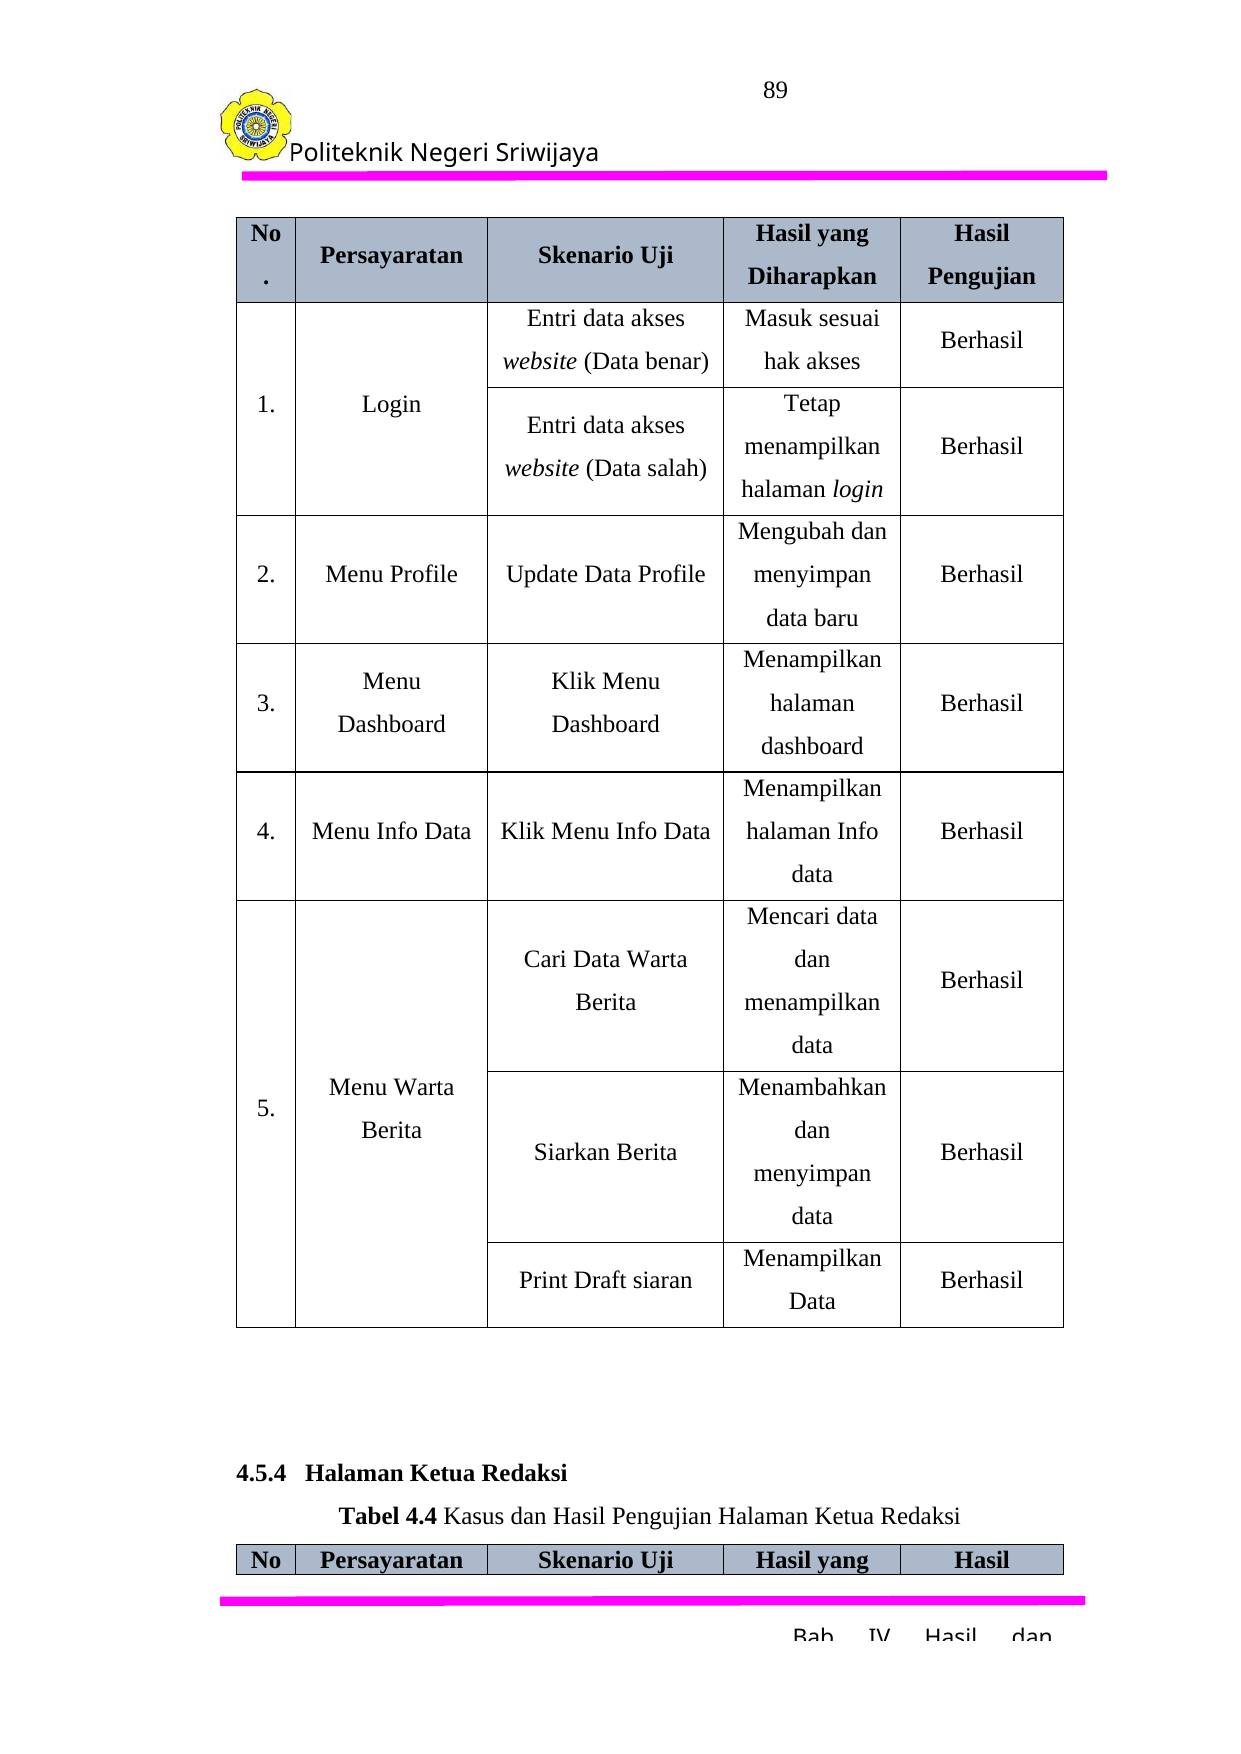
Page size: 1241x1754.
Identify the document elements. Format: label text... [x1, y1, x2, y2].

table_cell 4. [237, 773, 295, 899]
table_cell 3. [237, 644, 295, 771]
table_cell Menu Info Data [296, 773, 487, 899]
table_cell Berhasil [901, 773, 1063, 899]
table_cell Menampilkan halaman dashboard [724, 644, 900, 771]
table_cell Menambahkan dan menyimpan data [724, 1072, 900, 1242]
table_cell 2. [237, 516, 295, 643]
table_cell Mengubah dan menyimpan data baru [724, 516, 900, 643]
table_cell 5. [237, 901, 295, 1327]
table_cell Cari Data Warta Berita [488, 901, 723, 1071]
table_cell 1. [237, 303, 295, 515]
table_cell Menu Profile [296, 516, 487, 643]
table_cell Berhasil [901, 1072, 1063, 1242]
table_cell Klik Menu Dashboard [488, 644, 723, 771]
table_header Skenario Uji [488, 1545, 723, 1574]
table_header Hasil Pengujian [901, 218, 1063, 302]
table_cell Siarkan Berita [488, 1072, 723, 1242]
table_cell Entri data akses website (Data salah) [488, 388, 723, 515]
table_cell Menampilkan halaman Info data [724, 773, 900, 899]
table_cell Login [296, 303, 487, 515]
table_header Hasil Pengujian [901, 1545, 1063, 1574]
text Tabel 4.4 Kasus dan Hasil Pengujian Halaman Ketua Redaksi [236, 1501, 1063, 1530]
table_header Persayaratan [296, 218, 487, 302]
table_cell Berhasil [901, 516, 1063, 643]
table_cell Klik Menu Info Data [488, 773, 723, 899]
table_header Hasil yang Diharapkan [724, 1545, 900, 1574]
table_cell Menampilkan Data [724, 1243, 900, 1327]
list 4.5.4 Halaman Ketua Redaksi [236, 1458, 1063, 1486]
table_cell Berhasil [901, 303, 1063, 387]
table_cell Berhasil [901, 901, 1063, 1071]
table_cell Menu Warta Berita [296, 901, 487, 1327]
table_cell Print Draft siaran [488, 1243, 723, 1327]
table_header Skenario Uji [488, 218, 723, 302]
table_cell Update Data Profile [488, 516, 723, 643]
table_header No. [237, 1545, 295, 1574]
table_cell Berhasil [901, 388, 1063, 515]
table_cell Mencari data dan menampilkan data [724, 901, 900, 1071]
picture [216, 87, 292, 159]
table_cell Menu Dashboard [296, 644, 487, 771]
table_cell Tetap menampilkan halaman login [724, 388, 900, 515]
table_cell Berhasil [901, 1243, 1063, 1327]
table_cell Entri data akses website (Data benar) [488, 303, 723, 387]
table_header Persayaratan [296, 1545, 487, 1574]
table_cell Berhasil [901, 644, 1063, 771]
table_header Hasil yang Diharapkan [724, 218, 900, 302]
table_header No. [237, 218, 295, 302]
table_cell Masuk sesuai hak akses [724, 303, 900, 387]
